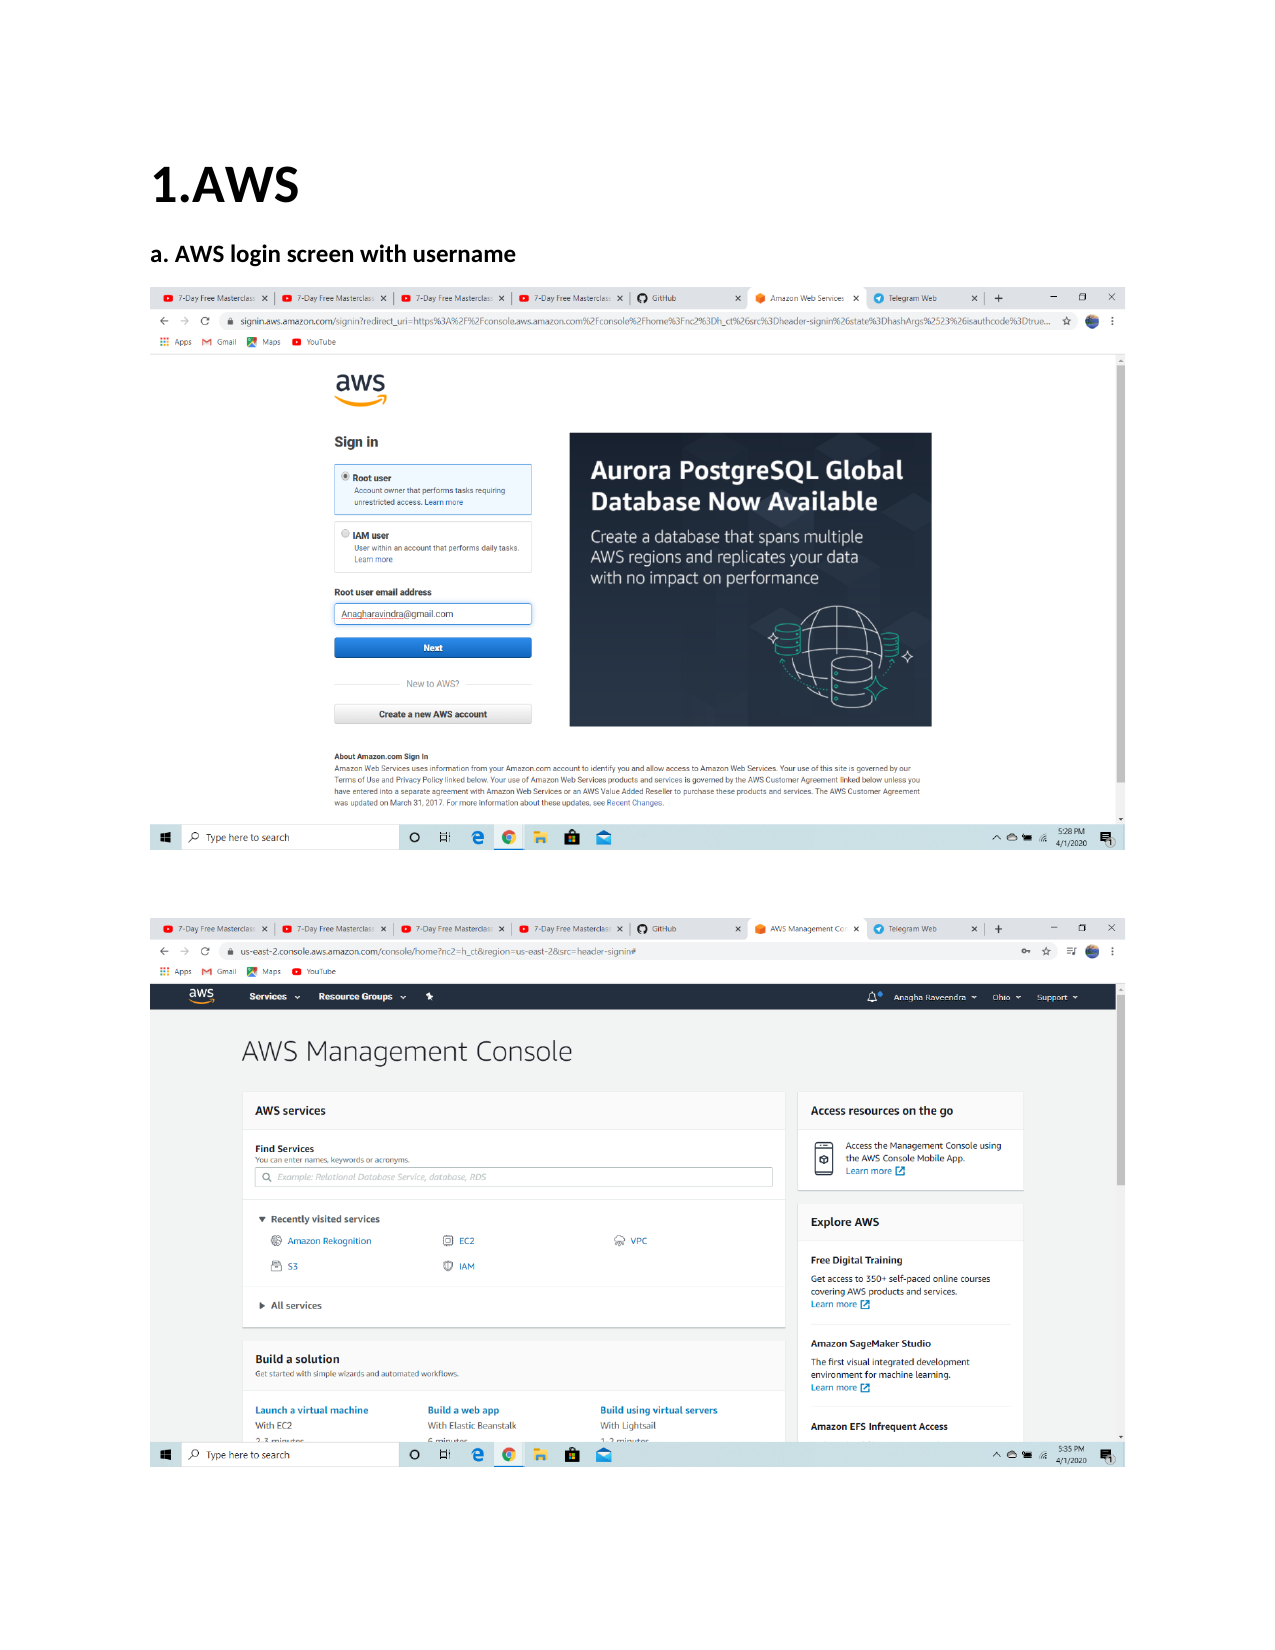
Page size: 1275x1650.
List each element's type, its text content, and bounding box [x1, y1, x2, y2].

text 1.AWS [150, 150, 1125, 216]
picture [150, 287, 1125, 850]
text a. AWS login screen with username [150, 238, 1125, 268]
picture [150, 918, 1125, 1467]
